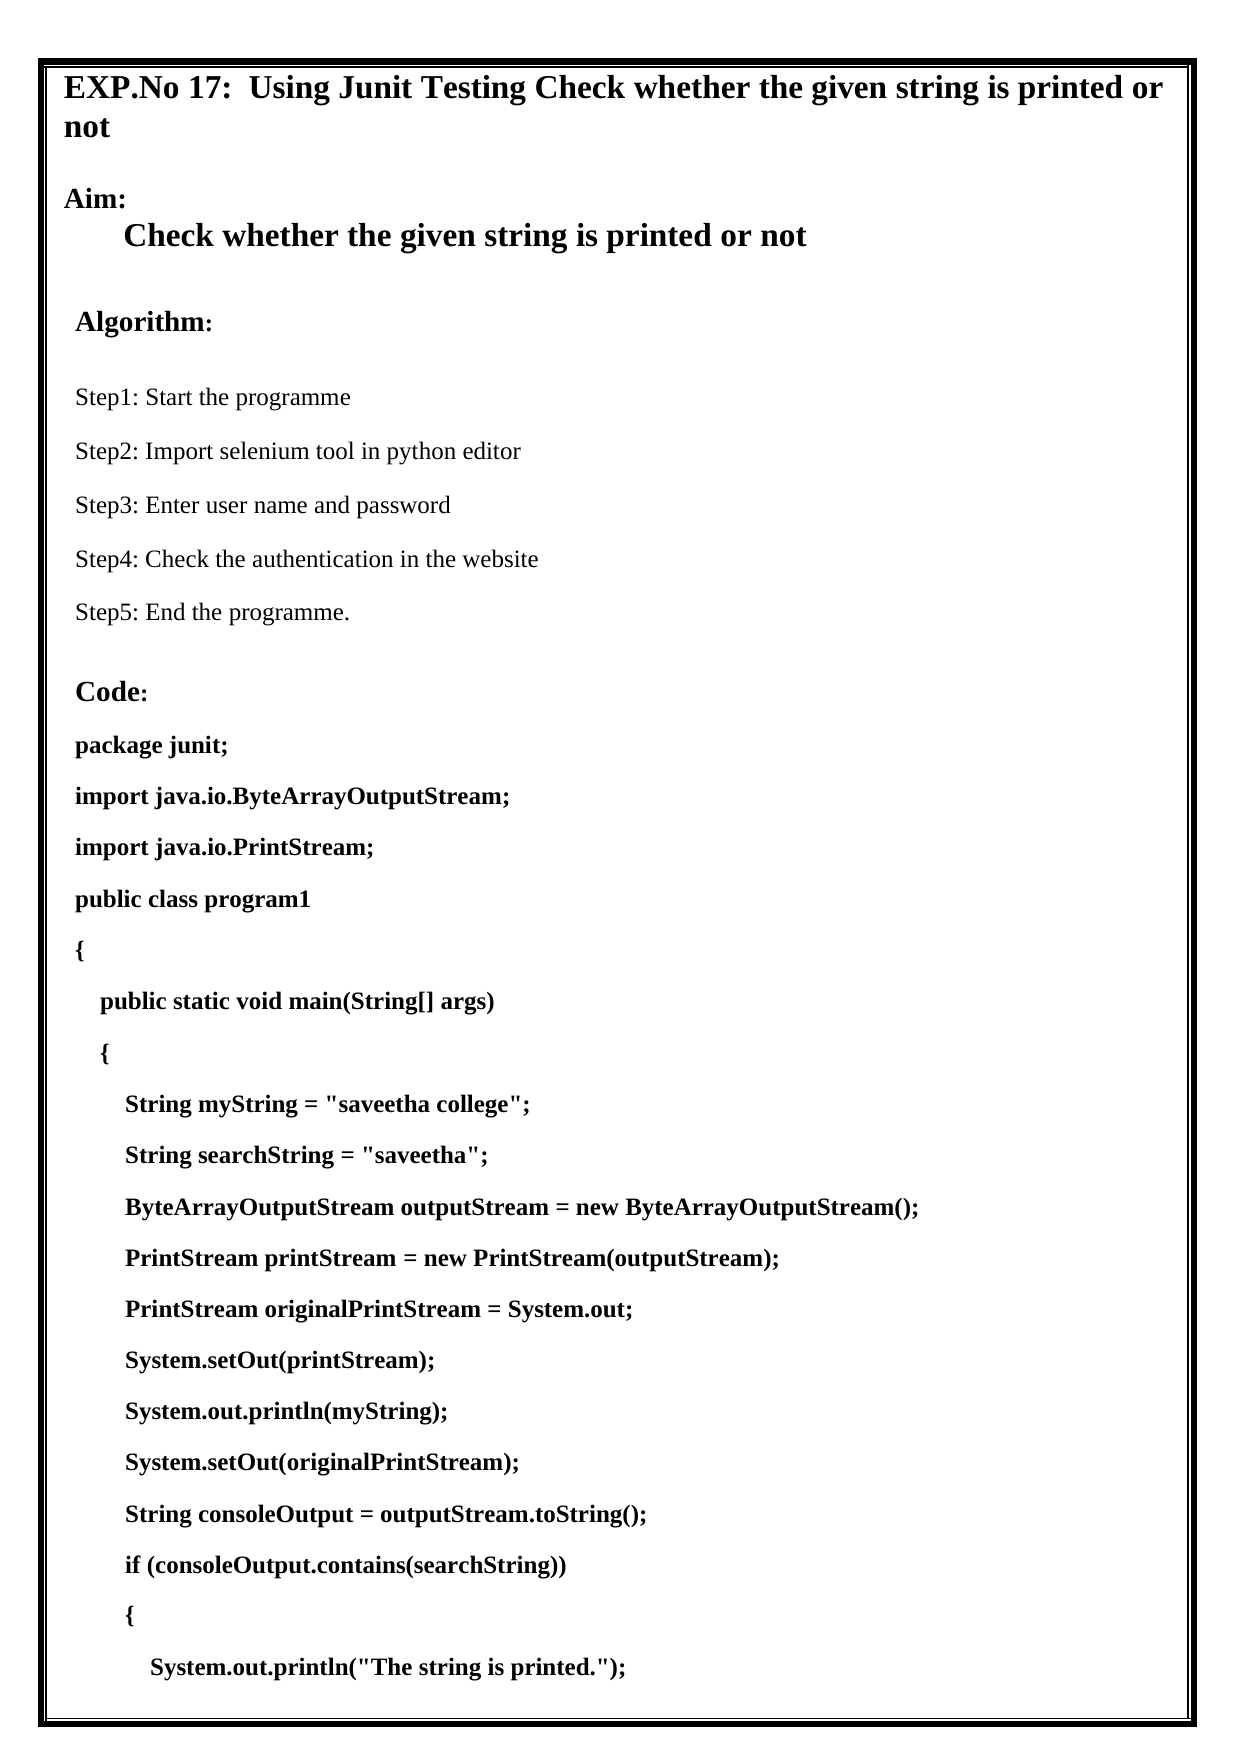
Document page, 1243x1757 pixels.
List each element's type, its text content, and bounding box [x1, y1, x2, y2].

subtitle EXP.No 17: Using Junit Testing Check whether the given string is printed or not [64, 68, 1187, 144]
text { [100, 1038, 1187, 1066]
text System.out.println("The string is printed."); [150, 1652, 1187, 1681]
text { [75, 935, 1187, 964]
text String consoleOutput = outputStream.toString(); if (consoleOutput.contains(searchString)) [125, 1499, 650, 1578]
text ByteArrayOutputStream outputStream = new ByteArrayOutputStream(); PrintStream printStream = new PrintStream(outputStream); [125, 1192, 922, 1272]
subtitle String myString = "saveetha college"; String searchString = "saveetha"; [125, 1089, 533, 1169]
text Step2: Import selenium tool in python editor Step3: Enter user name and password [75, 436, 523, 519]
text Step4: Check the authentication in the website Step5: End the programme. [75, 544, 541, 626]
subtitle Check whether the given string is printed or not [123, 215, 1187, 254]
subtitle Code: [75, 674, 1187, 708]
subtitle package junit; [75, 730, 1187, 758]
subtitle public static void main(String[] args) [100, 986, 1187, 1015]
text Aim: [64, 182, 1187, 215]
subtitle { [125, 1601, 1187, 1630]
text import java.io.ByteArrayOutputStream; import java.io.PrintStream; [75, 781, 512, 861]
subtitle Algorithm: [75, 304, 1187, 338]
subtitle PrintStream originalPrintStream = System.out; System.setOut(printStream); System.out.println(myString); System.setOut(originalPrintStream); [125, 1294, 636, 1476]
subtitle public class program1 [75, 884, 1187, 912]
text Step1: Start the programme [75, 382, 1187, 410]
